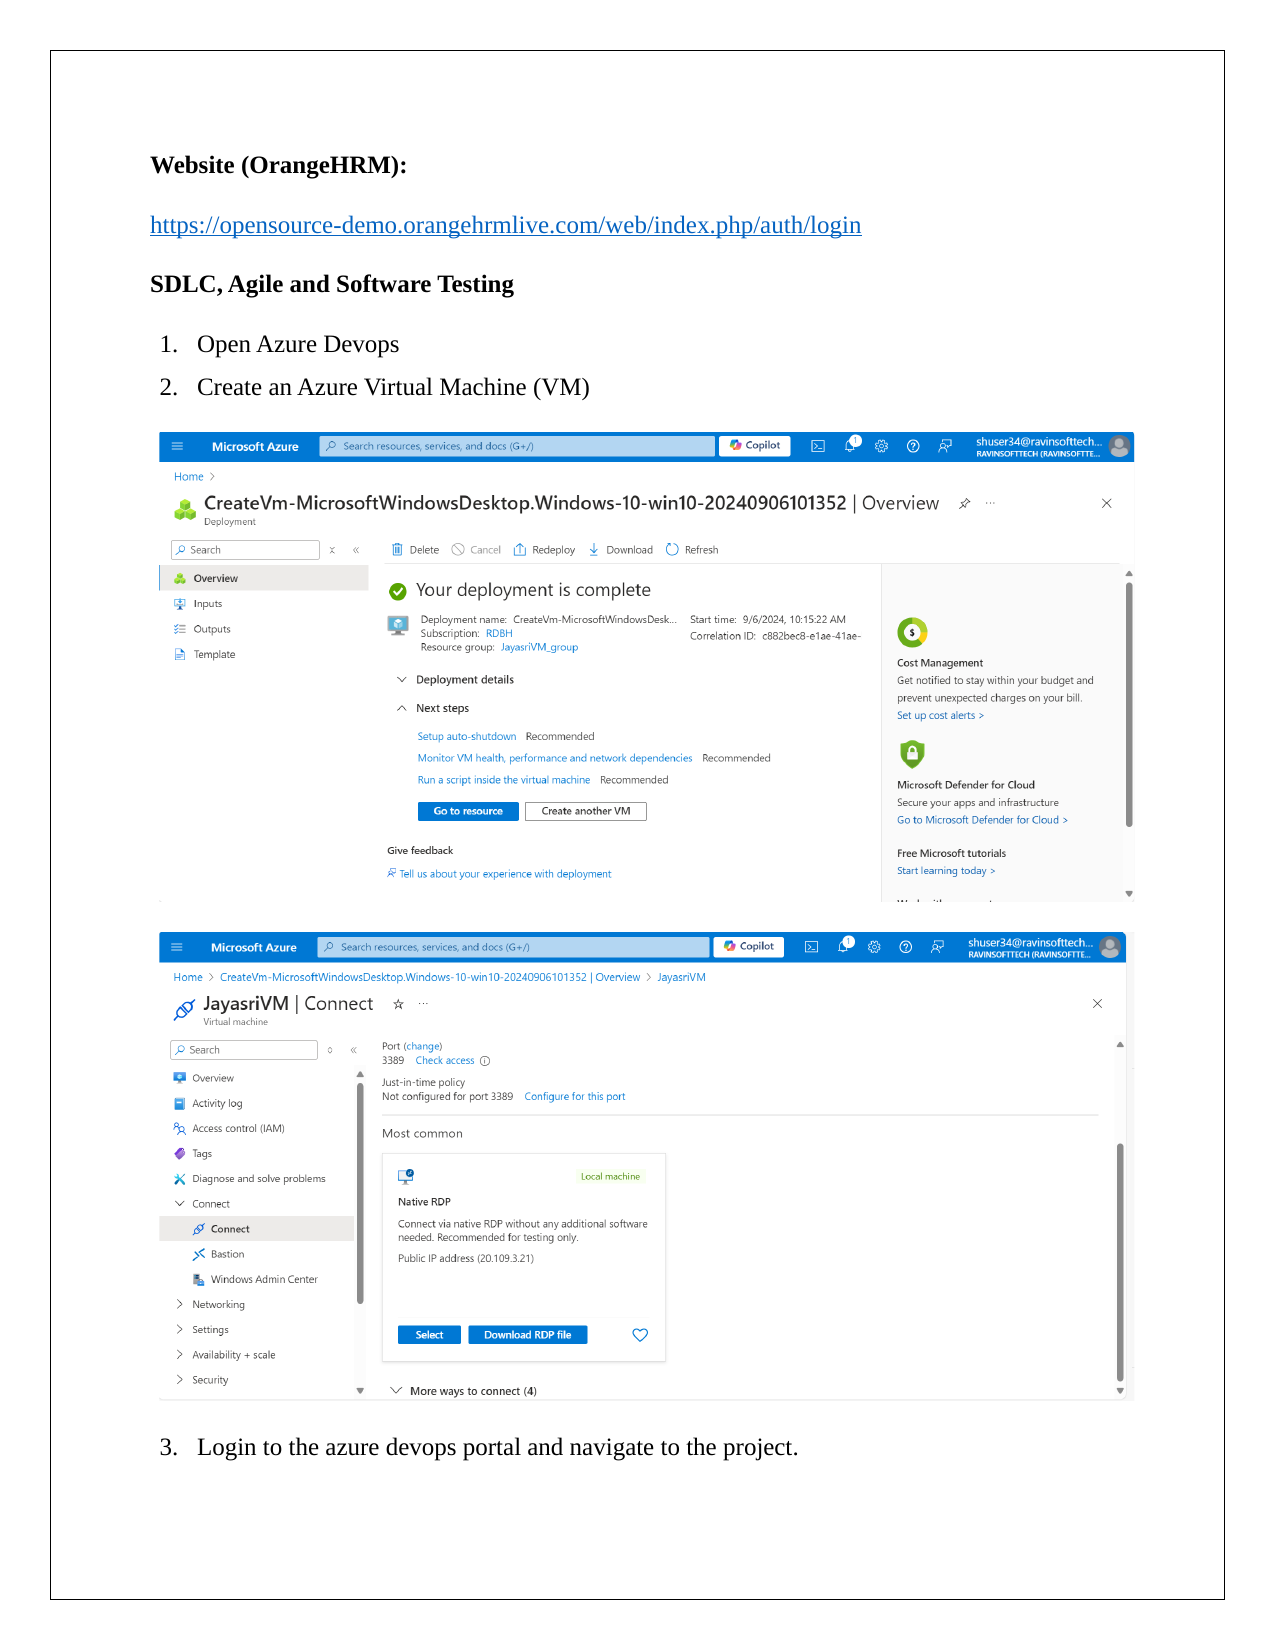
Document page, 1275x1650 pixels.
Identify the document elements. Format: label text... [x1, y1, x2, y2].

picture [159, 932, 1135, 1401]
text https://opensource-demo.orangehrmlive.com/web/index.php/auth/login [150, 210, 1125, 238]
text Website (OrangeHRM): [150, 150, 1125, 179]
list Open Azure Devops [159, 329, 1125, 358]
text SDLC, Agile and Software Testing [150, 269, 1125, 298]
list Create an Azure Virtual Machine (VM) [159, 372, 1125, 401]
list Login to the azure devops portal and navigate to the project. [159, 1432, 1125, 1460]
picture [159, 432, 1135, 902]
